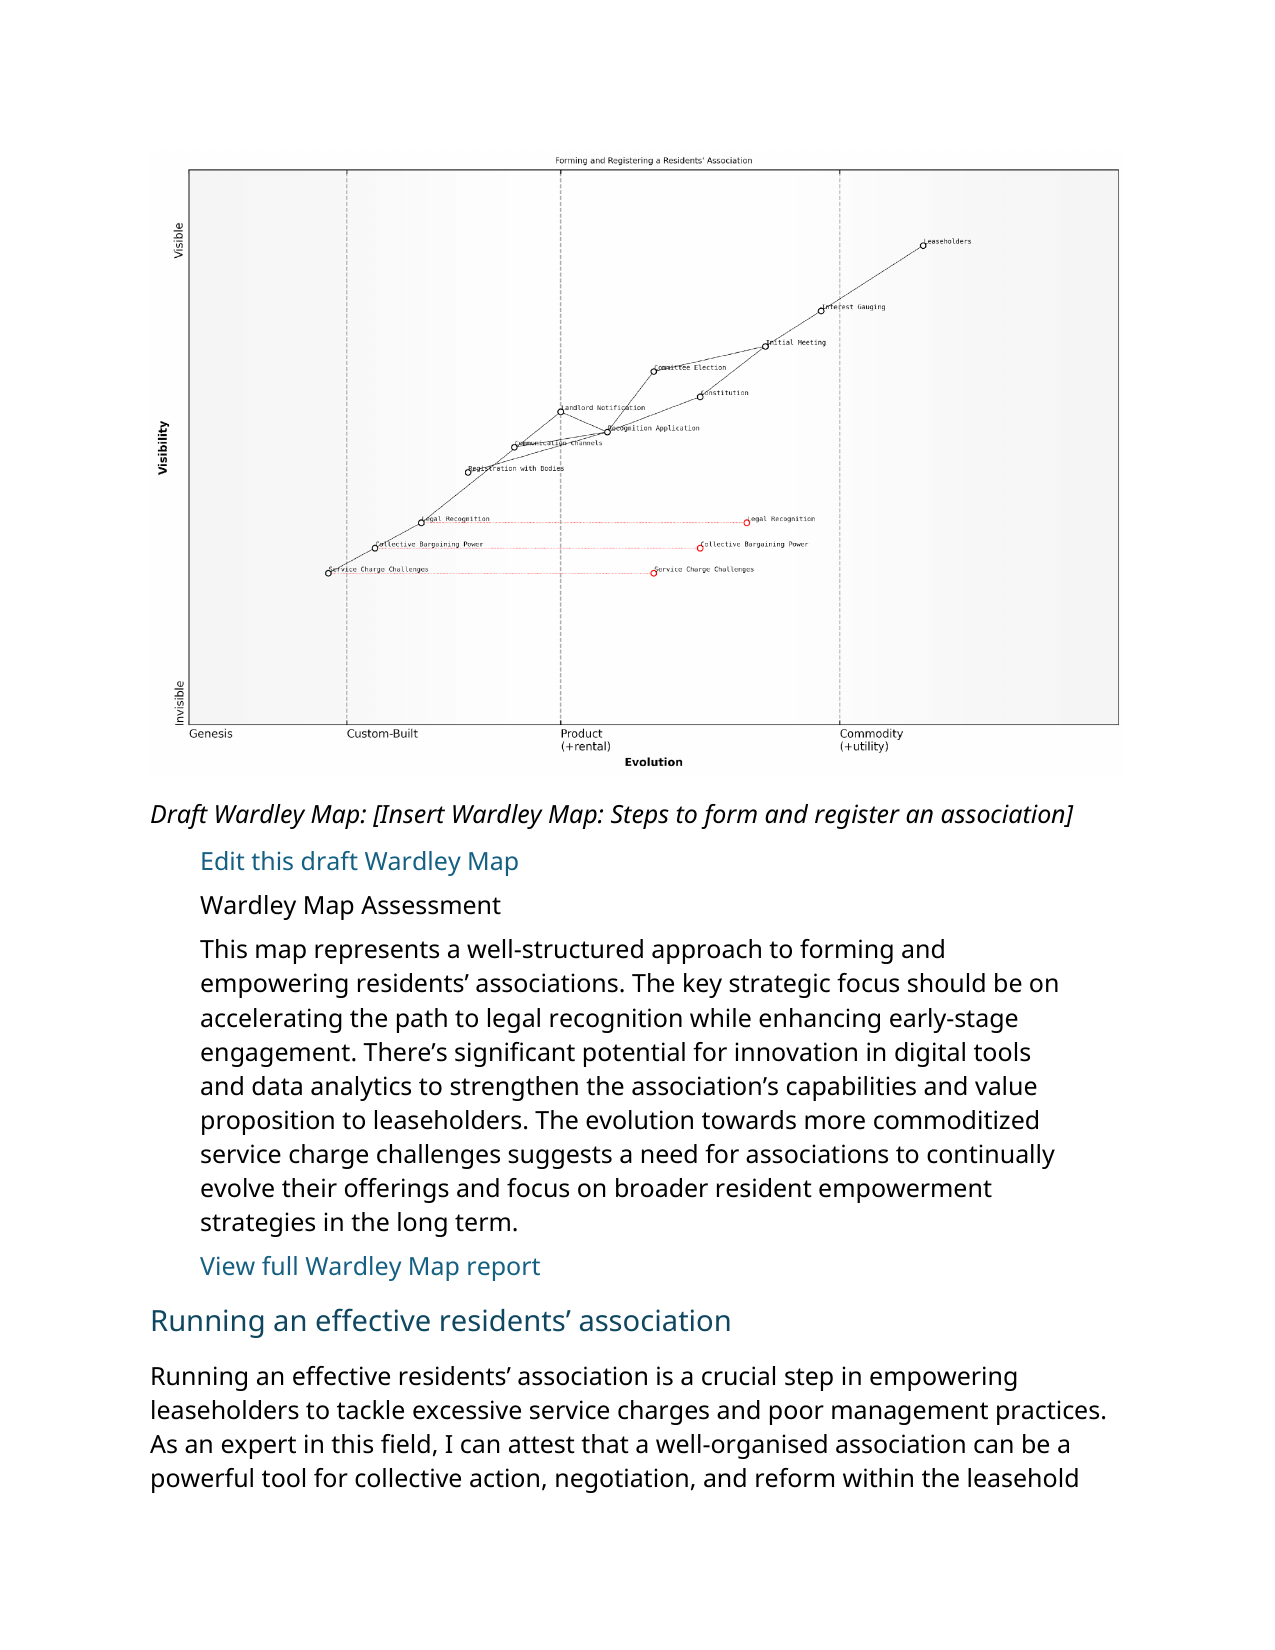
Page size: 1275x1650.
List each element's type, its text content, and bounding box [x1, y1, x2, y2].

picture [150, 150, 1125, 776]
text This map represents a well-structured approach to forming and empowering residents’ associations. The key strategic focus should be on accelerating the path to legal recognition while enhancing early-stage engagement. There’s significant potential for innovation in digital tools and data analytics to strengthen the association’s capabilities and value proposition to leaseholders. The evolution towards more commoditized service charge challenges suggests a need for associations to continually evolve their offerings and focus on broader resident empowerment strategies in the long term. [200, 932, 1075, 1239]
text Wardley Map Assessment [200, 888, 1075, 922]
text Draft Wardley Map: [Insert Wardley Map: Steps to form and register an association] [150, 797, 1125, 831]
subtitle Running an effective residents’ association [150, 1300, 1125, 1339]
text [150, 1358, 1125, 1494]
text View full Wardley Map report [200, 1249, 1075, 1283]
text Edit this draft Wardley Map [200, 843, 1075, 877]
